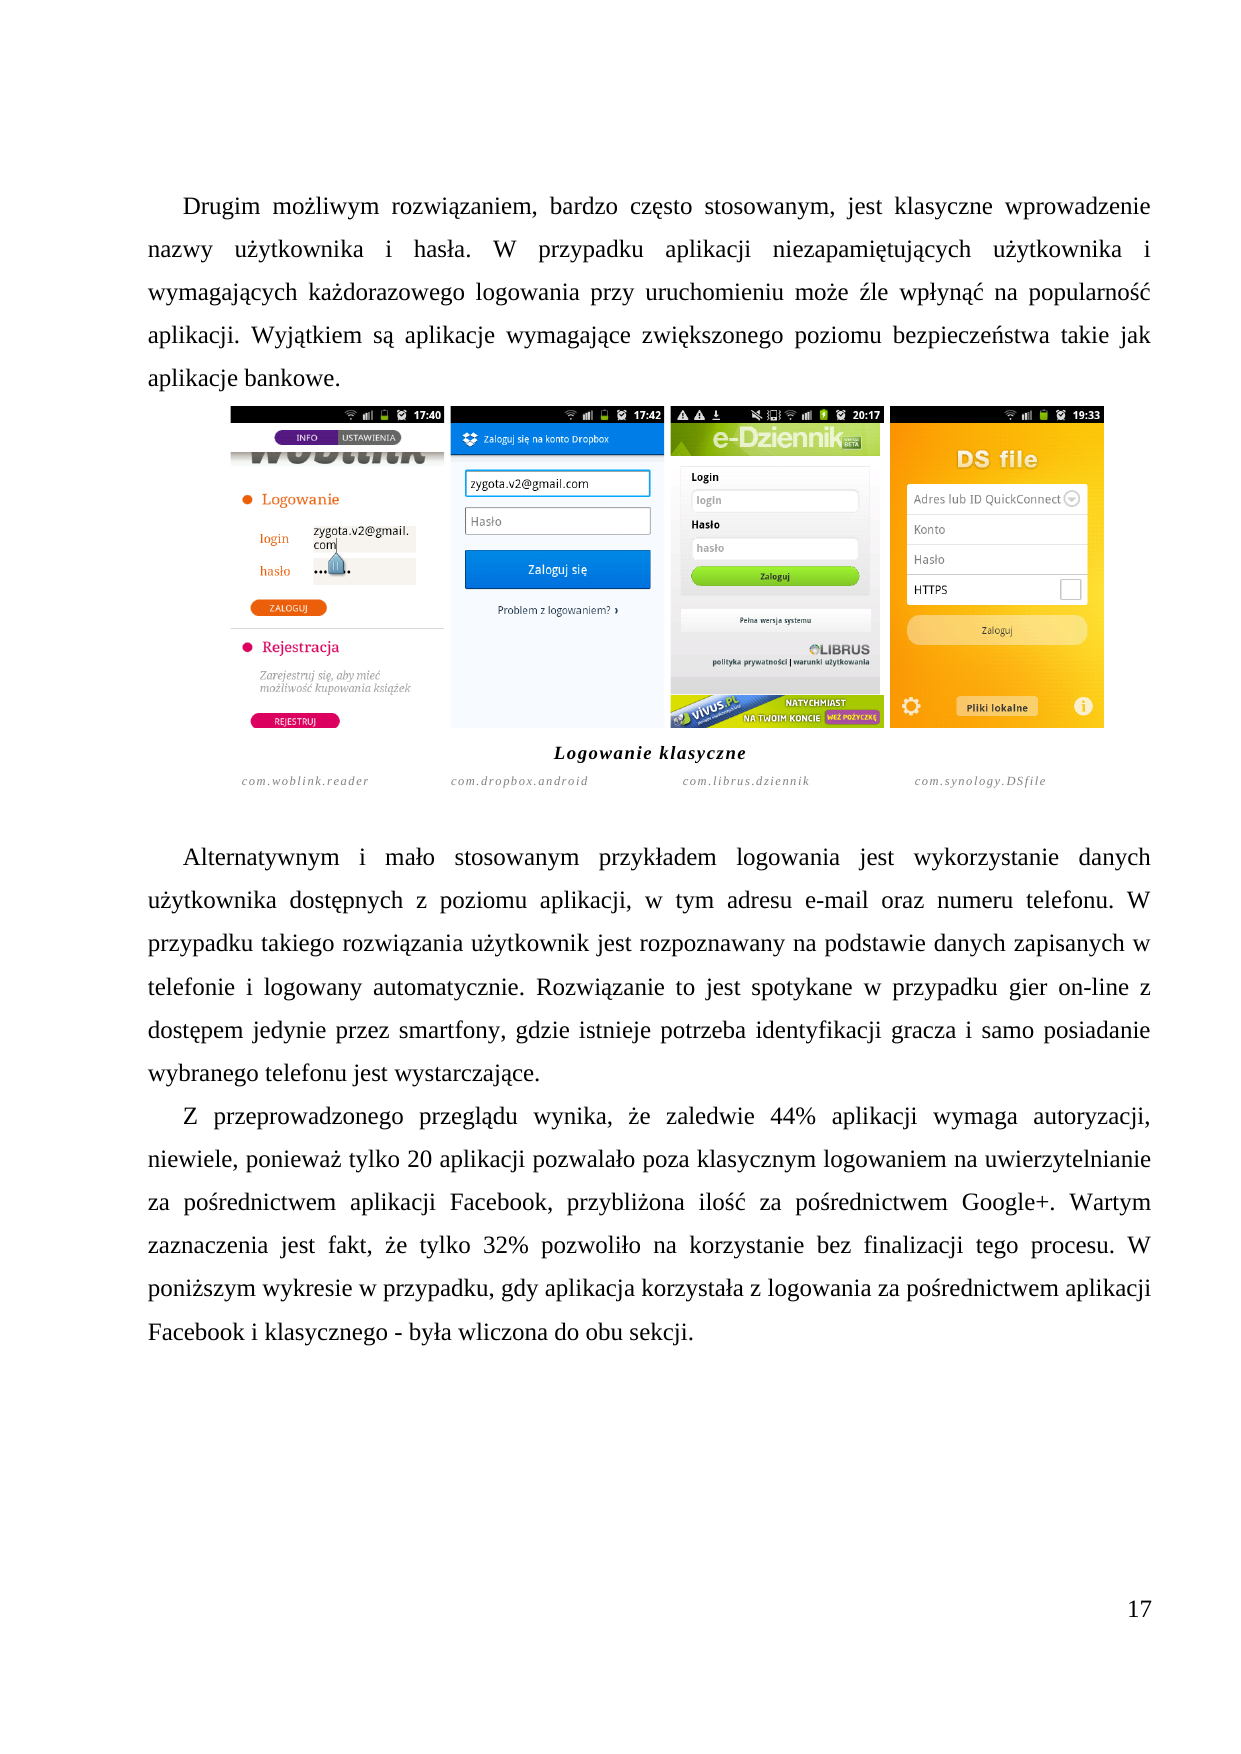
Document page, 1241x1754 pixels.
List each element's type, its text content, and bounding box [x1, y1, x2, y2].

text Drugim możliwym rozwiązaniem, bardzo często stosowanym, jest klasyczne wprowadzenie nazwy użytkownika i hasła. W przypadku aplikacji niezapamiętujących użytkownika i wymagających każdorazowego logowania przy uruchomieniu może źle wpłynąć na popularność aplikacji. Wyjątkiem są aplikacje wymagające zwiększonego poziomu bezpieczeństwa takie jak aplikacje bankowe. [148, 191, 1152, 392]
table_header com.librus.dziennik [635, 774, 856, 799]
text Alternatywnym i mało stosowanym przykładem logowania jest wykorzystanie danych użytkownika dostępnych z poziomu aplikacji, w tym adresu e-mail oraz numeru telefonu. W przypadku takiego rozwiązania użytkownik jest rozpoznawany na podstawie danych zapisanych w telefonie i logowany automatycznie. Rozwiązanie to jest spotykane w przypadku gier on-line z dostępem jedynie przez smartfony, gdzie istnieje potrzeba identyfikacji gracza i samo posiadanie wybranego telefonu jest wystarczające. [148, 842, 1152, 1087]
picture [890, 406, 1104, 728]
table_header com.woblink.reader [207, 774, 403, 799]
picture [450, 406, 665, 728]
table_header com.synology.DSfile [856, 774, 1104, 799]
table_header com.dropbox.android [403, 774, 635, 799]
subtitle Logowanie klasyczne [148, 742, 1152, 763]
text Z przeprowadzonego przeglądu wynika, że zaledwie 44% aplikacji wymaga autoryzacji, niewiele, ponieważ tylko 20 aplikacji pozwalało poza klasycznym logowaniem na uwierzytelnianie za pośrednictwem aplikacji Facebook, przybliżona ilość za pośrednictwem Google+. Wartym zaznaczenia jest fakt, że tylko 32% pozwoliło na korzystanie bez finalizacji tego procesu. W poniższym wykresie w przypadku, gdy aplikacja korzystała z logowania za pośrednictwem aplikacji Facebook i klasycznego - była wliczona do obu sekcji. [148, 1101, 1152, 1345]
picture [670, 406, 884, 728]
picture [230, 406, 445, 728]
